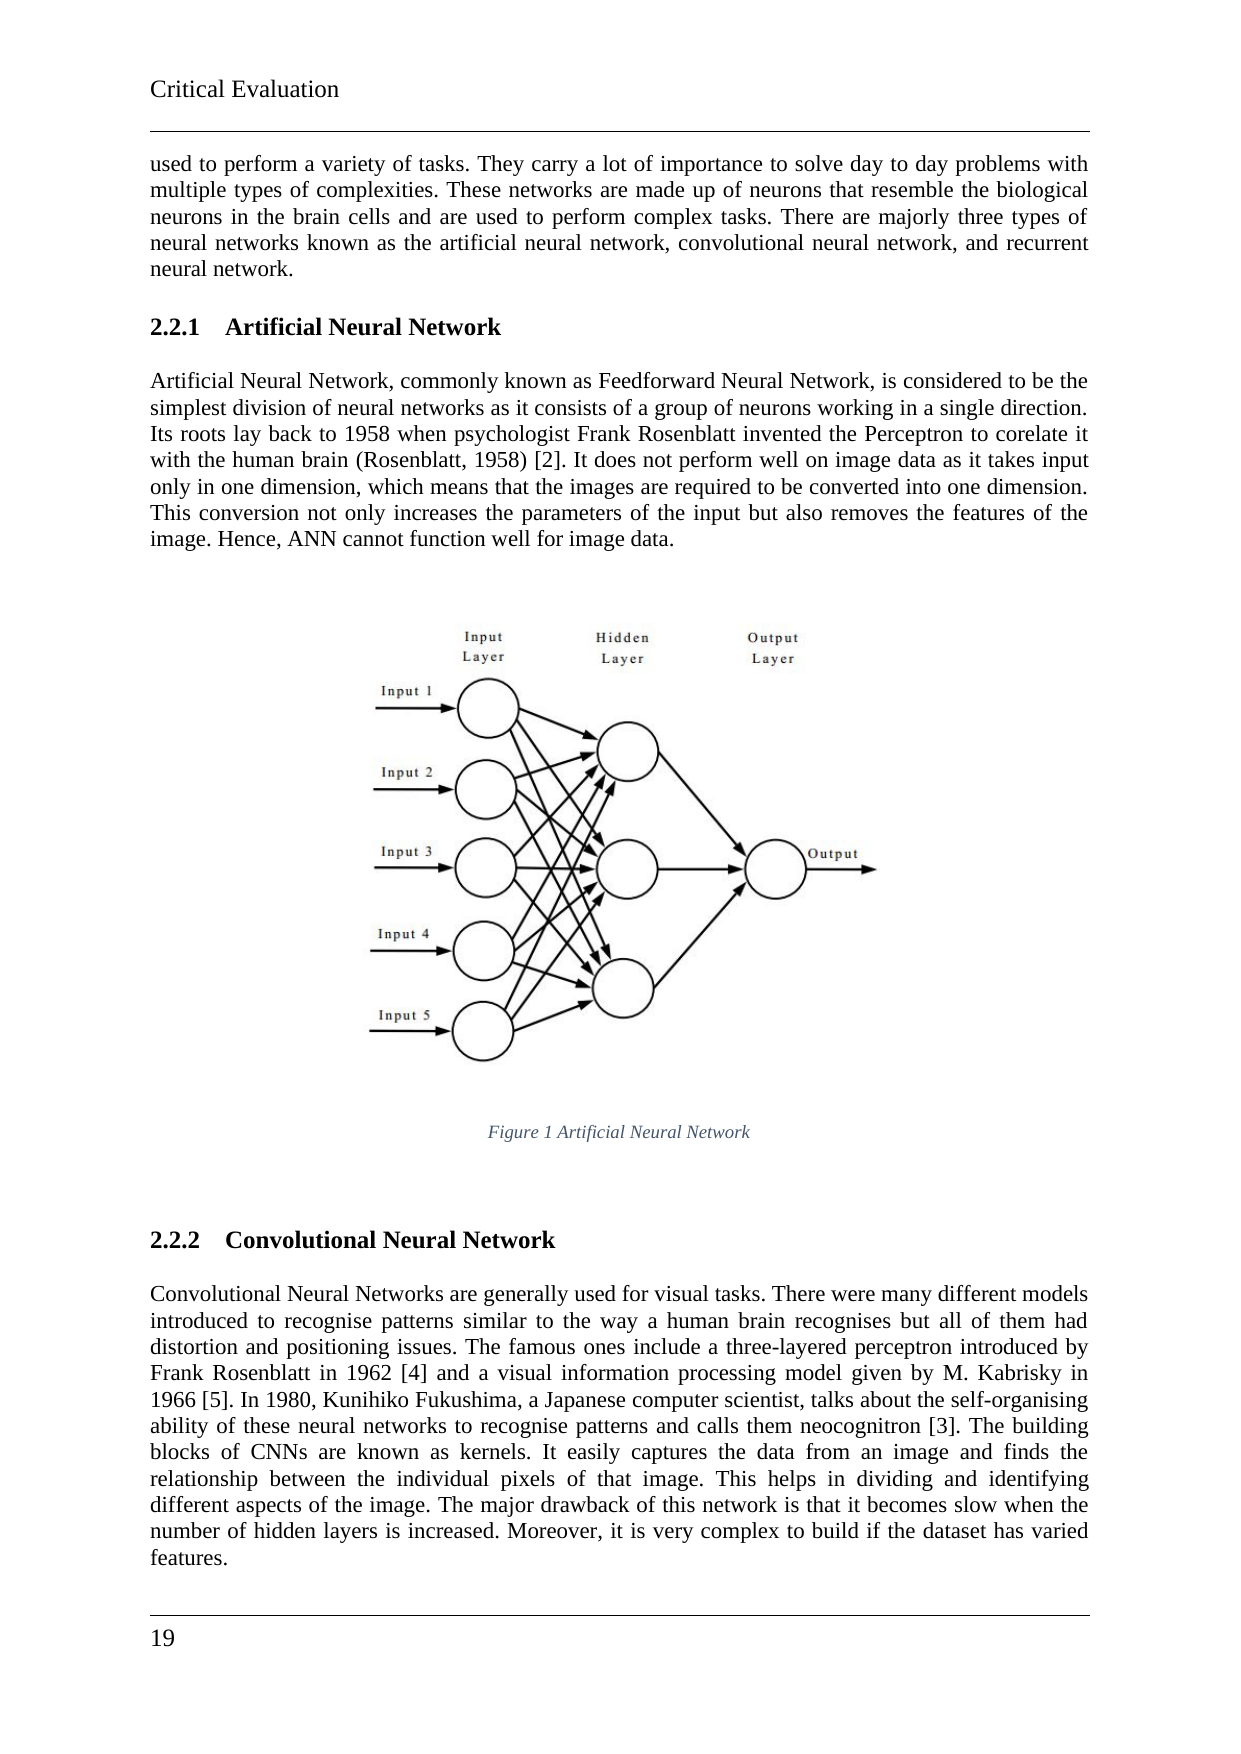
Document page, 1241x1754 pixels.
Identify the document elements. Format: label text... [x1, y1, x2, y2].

text Convolutional Neural Networks are generally used for visual tasks. There were many different models introduced to recognise patterns similar to the way a human brain recognises but all of them had distortion and positioning issues. The famous ones include a three-layered perceptron introduced by Frank Rosenblatt in 1962 [4] and a visual information processing model given by M. Kabrisky in 1966 [5]. In 1980, Kunihiko Fukushima, a Japanese computer scientist, talks about the self-organising ability of these neural networks to recognise patterns and calls them neocognitron [3]. The building blocks of CNNs are known as kernels. It easily captures the data from an image and finds the relationship between the individual pixels of that image. This helps in dividing and identifying different aspects of the image. The major drawback of this network is that it becomes slow when the number of hidden layers is increased. Moreover, it is very complex to build if the dataset has varied features. [150, 1280, 1090, 1570]
subtitle 2.2.1 Artificial Neural Network [150, 312, 1090, 341]
subtitle 2.2.2 Convolutional Neural Network [150, 1225, 1090, 1254]
picture [338, 590, 900, 1078]
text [150, 150, 1090, 282]
text Artificial Neural Network, commonly known as Feedforward Neural Network, is considered to be the simplest division of neural networks as it consists of a group of neurons working in a single direction. Its roots lay back to 1958 when psychologist Frank Rosenblatt invented the Perceptron to corelate it with the human brain (Rosenblatt, 1958) [2]. It does not perform well on image data as it takes input only in one dimension, which means that the images are required to be converted into one dimension. This conversion not only increases the parameters of the input but also removes the features of the image. Hence, ANN cannot function well for image data. [150, 367, 1090, 552]
